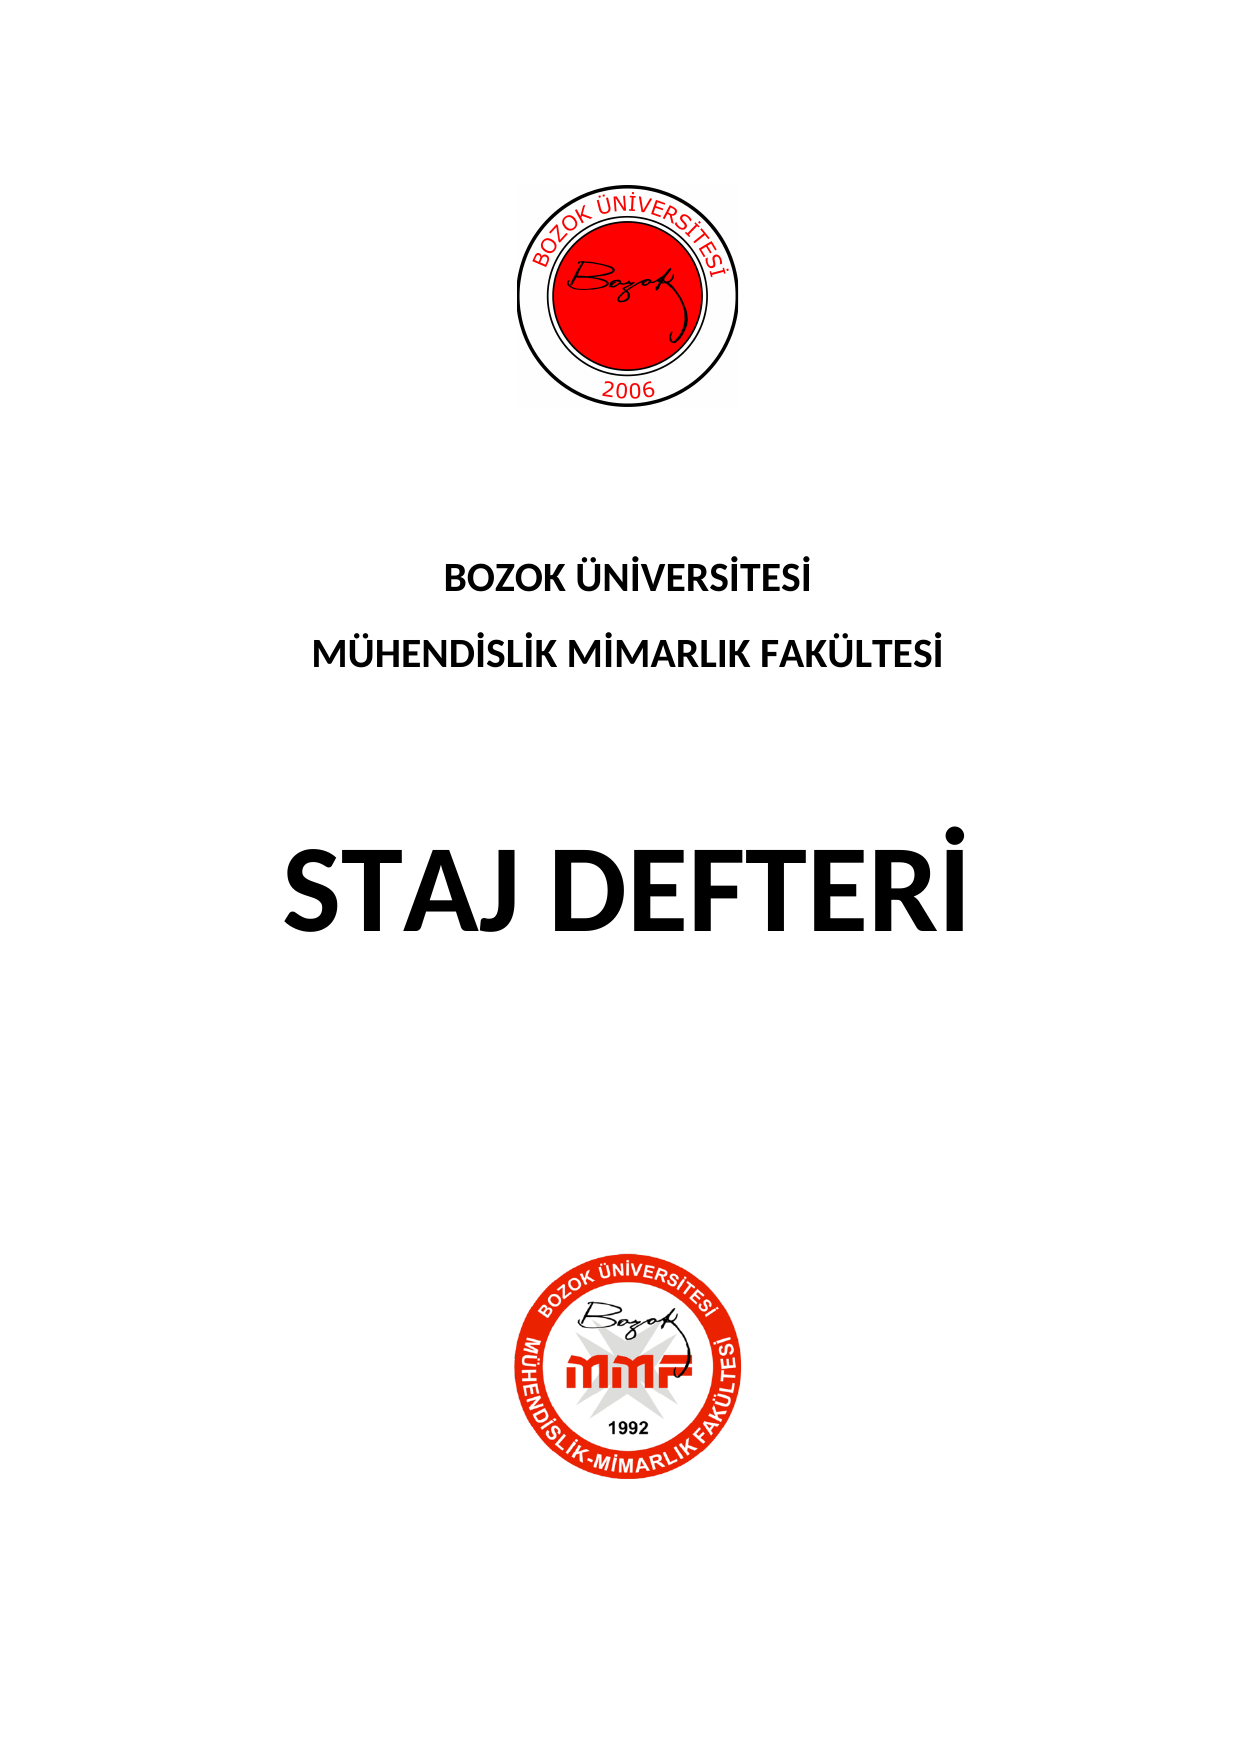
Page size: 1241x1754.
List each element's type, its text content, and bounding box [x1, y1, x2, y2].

text MÜHENDİSLİK MİMARLIK FAKÜLTESİ [148, 627, 1107, 678]
picture [510, 1252, 745, 1480]
picture [517, 185, 739, 407]
text STAJ DEFTERİ [148, 810, 1107, 962]
text BOZOK ÜNİVERSİTESİ [148, 551, 1107, 601]
